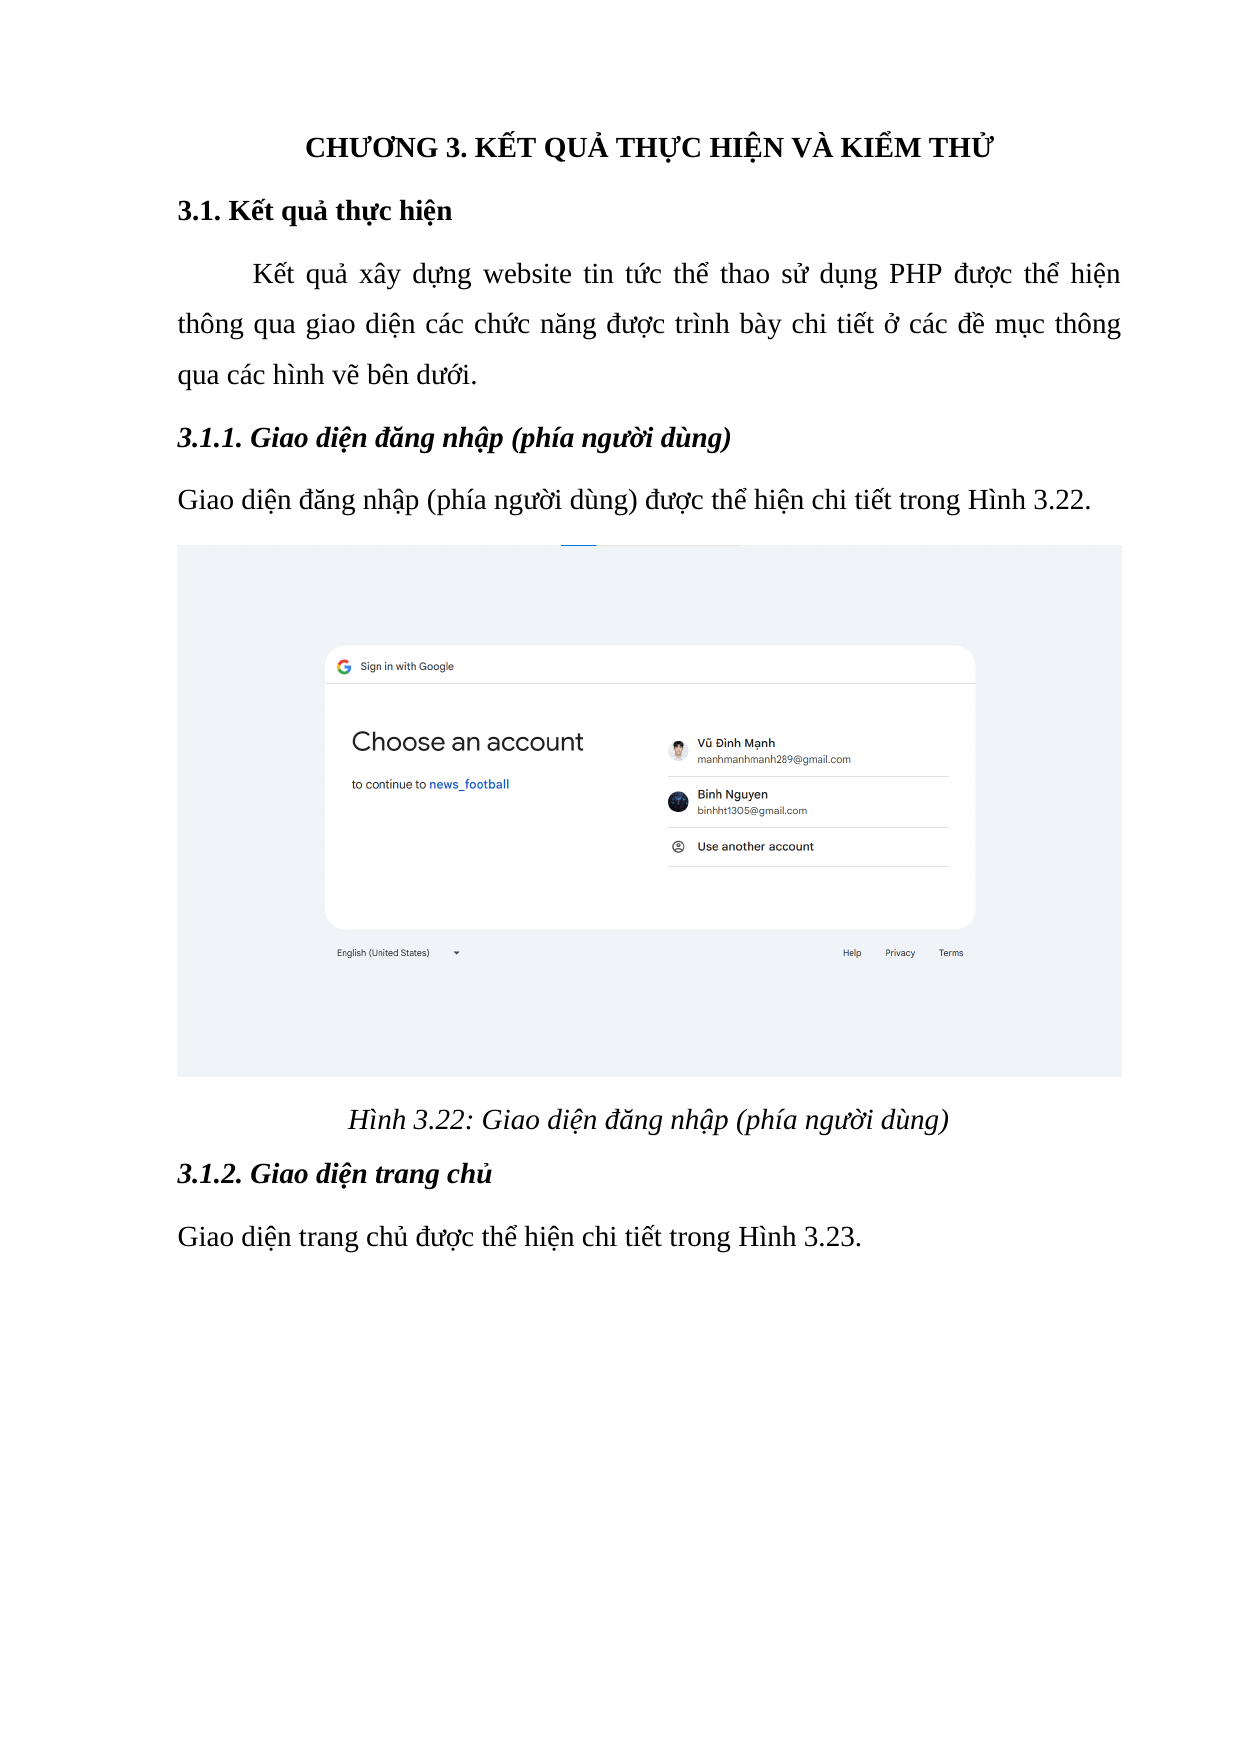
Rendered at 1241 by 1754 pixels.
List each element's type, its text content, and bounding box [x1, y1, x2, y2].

subtitle 3.1. Kết quả thực hiện [177, 193, 1122, 227]
text Kết quả xây dựng website tin tức thể thao sử dụng PHP được thể hiện thông qua giao diện các chức năng được trình bày chi tiết ở các đề mục thông qua các hình vẽ bên dưới. [177, 256, 1122, 390]
subtitle CHƯƠNG 3. KẾT QUẢ THỰC HIỆN VÀ KIỂM THỬ [177, 131, 1122, 164]
subtitle 3.1.2. Giao diện trang chủ [177, 1156, 1122, 1190]
text Giao diện đăng nhập (phía người dùng) được thể hiện chi tiết trong Hình 3.22. [177, 482, 1122, 516]
subtitle 3.1.1. Giao diện đăng nhập (phía người dùng) [177, 420, 1122, 453]
picture [177, 545, 1123, 1077]
text Giao diện trang chủ được thể hiện chi tiết trong Hình 3.23. [177, 1219, 1122, 1253]
text Hình 3.22: Giao diện đăng nhập (phía người dùng) [177, 1102, 1122, 1135]
